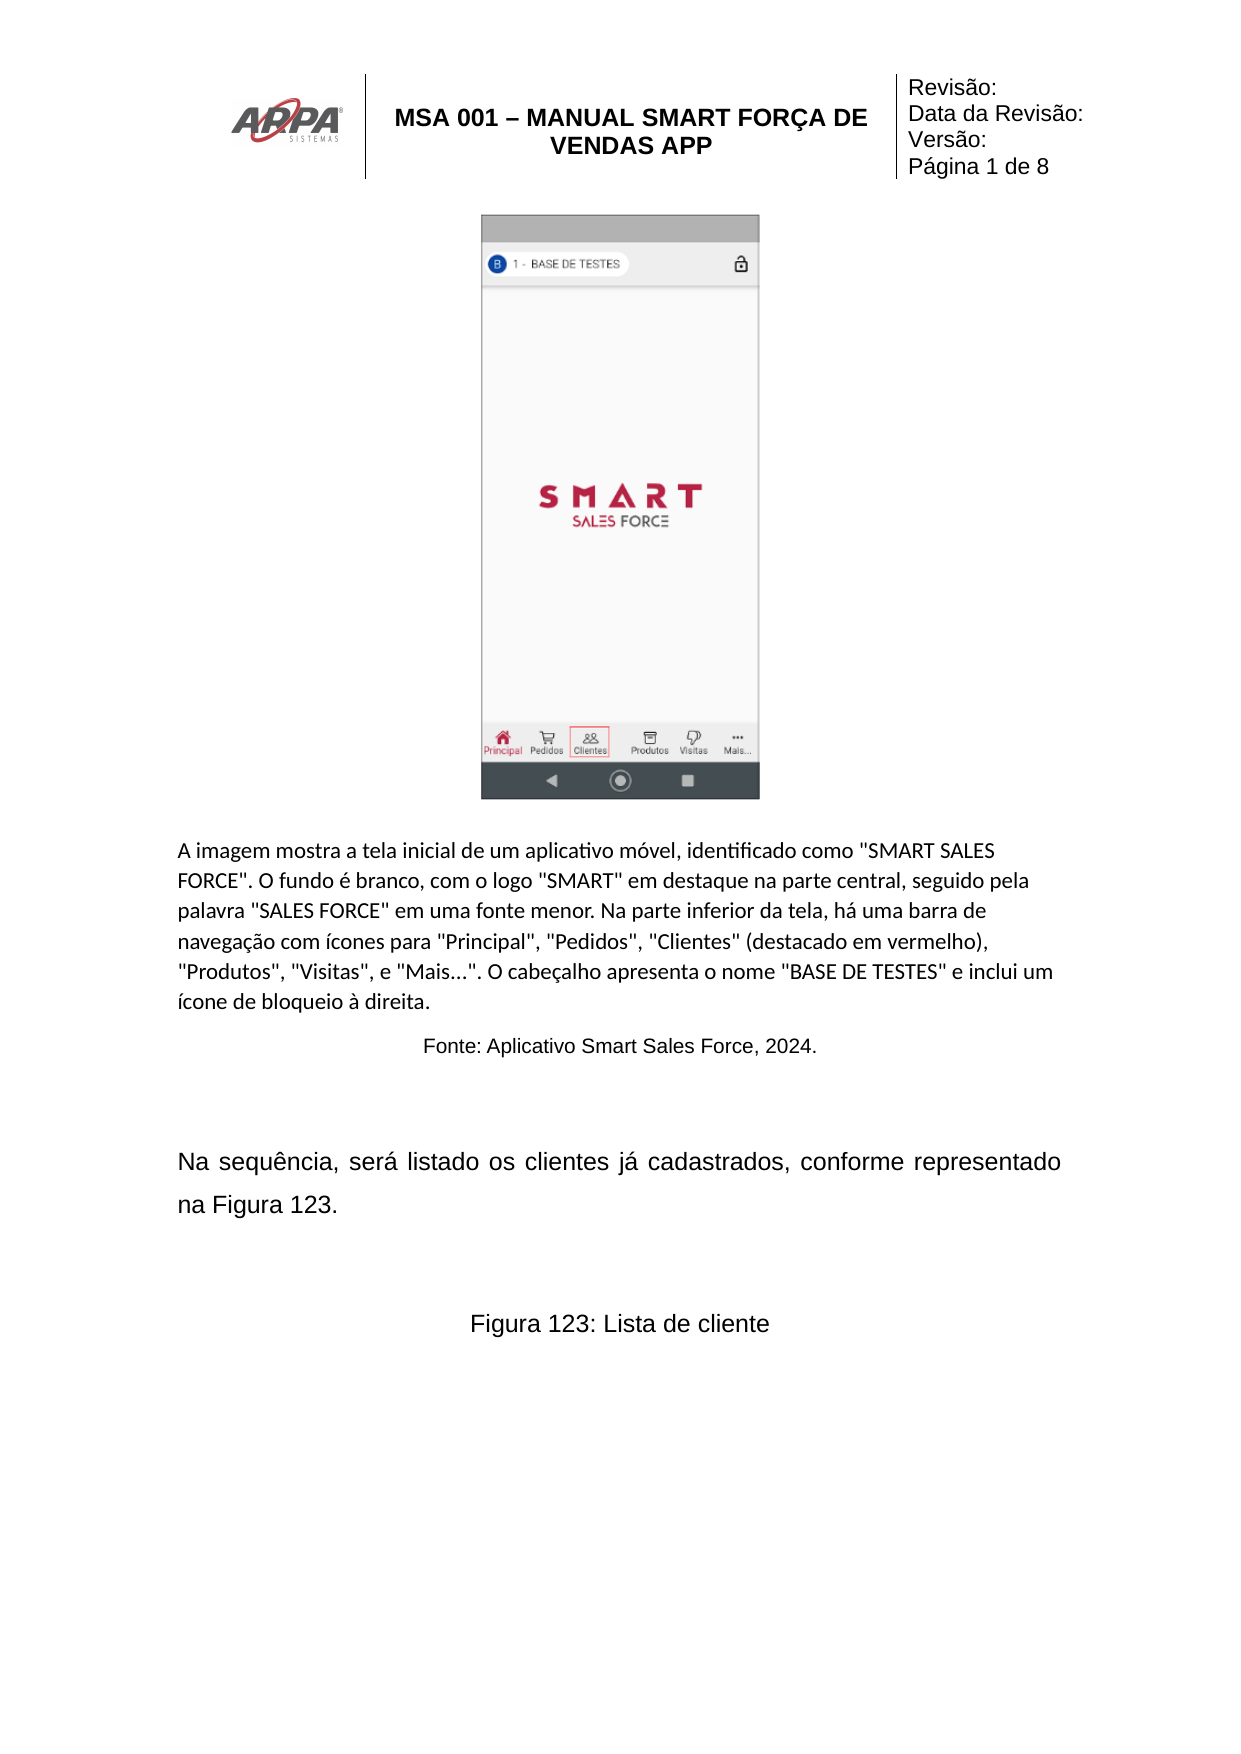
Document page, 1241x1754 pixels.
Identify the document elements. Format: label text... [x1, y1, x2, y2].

text A imagem mostra a tela inicial de um aplicativo móvel, identificado como "SMART SALES FORCE". O fundo é branco, com o logo "SMART" em destaque na parte central, seguido pela palavra "SALES FORCE" em uma fonte menor. Na parte inferior da tela, há uma barra de navegação com ícones para "Principal", "Pedidos", "Clientes" (destacado em vermelho), "Produtos", "Visitas", e "Mais...". O cabeçalho apresenta o nome "BASE DE TESTES" e inclui um ícone de bloqueio à direita. [177, 836, 1063, 1015]
picture [468, 207, 772, 806]
text Figura 123: Lista de cliente [177, 1309, 1063, 1338]
text Fonte: Aplicativo Smart Sales Force, 2024. [177, 1034, 1063, 1058]
text Na sequência, será listado os clientes já cadastrados, conforme representado na Figura 123. [177, 1146, 1063, 1218]
picture [231, 98, 343, 147]
